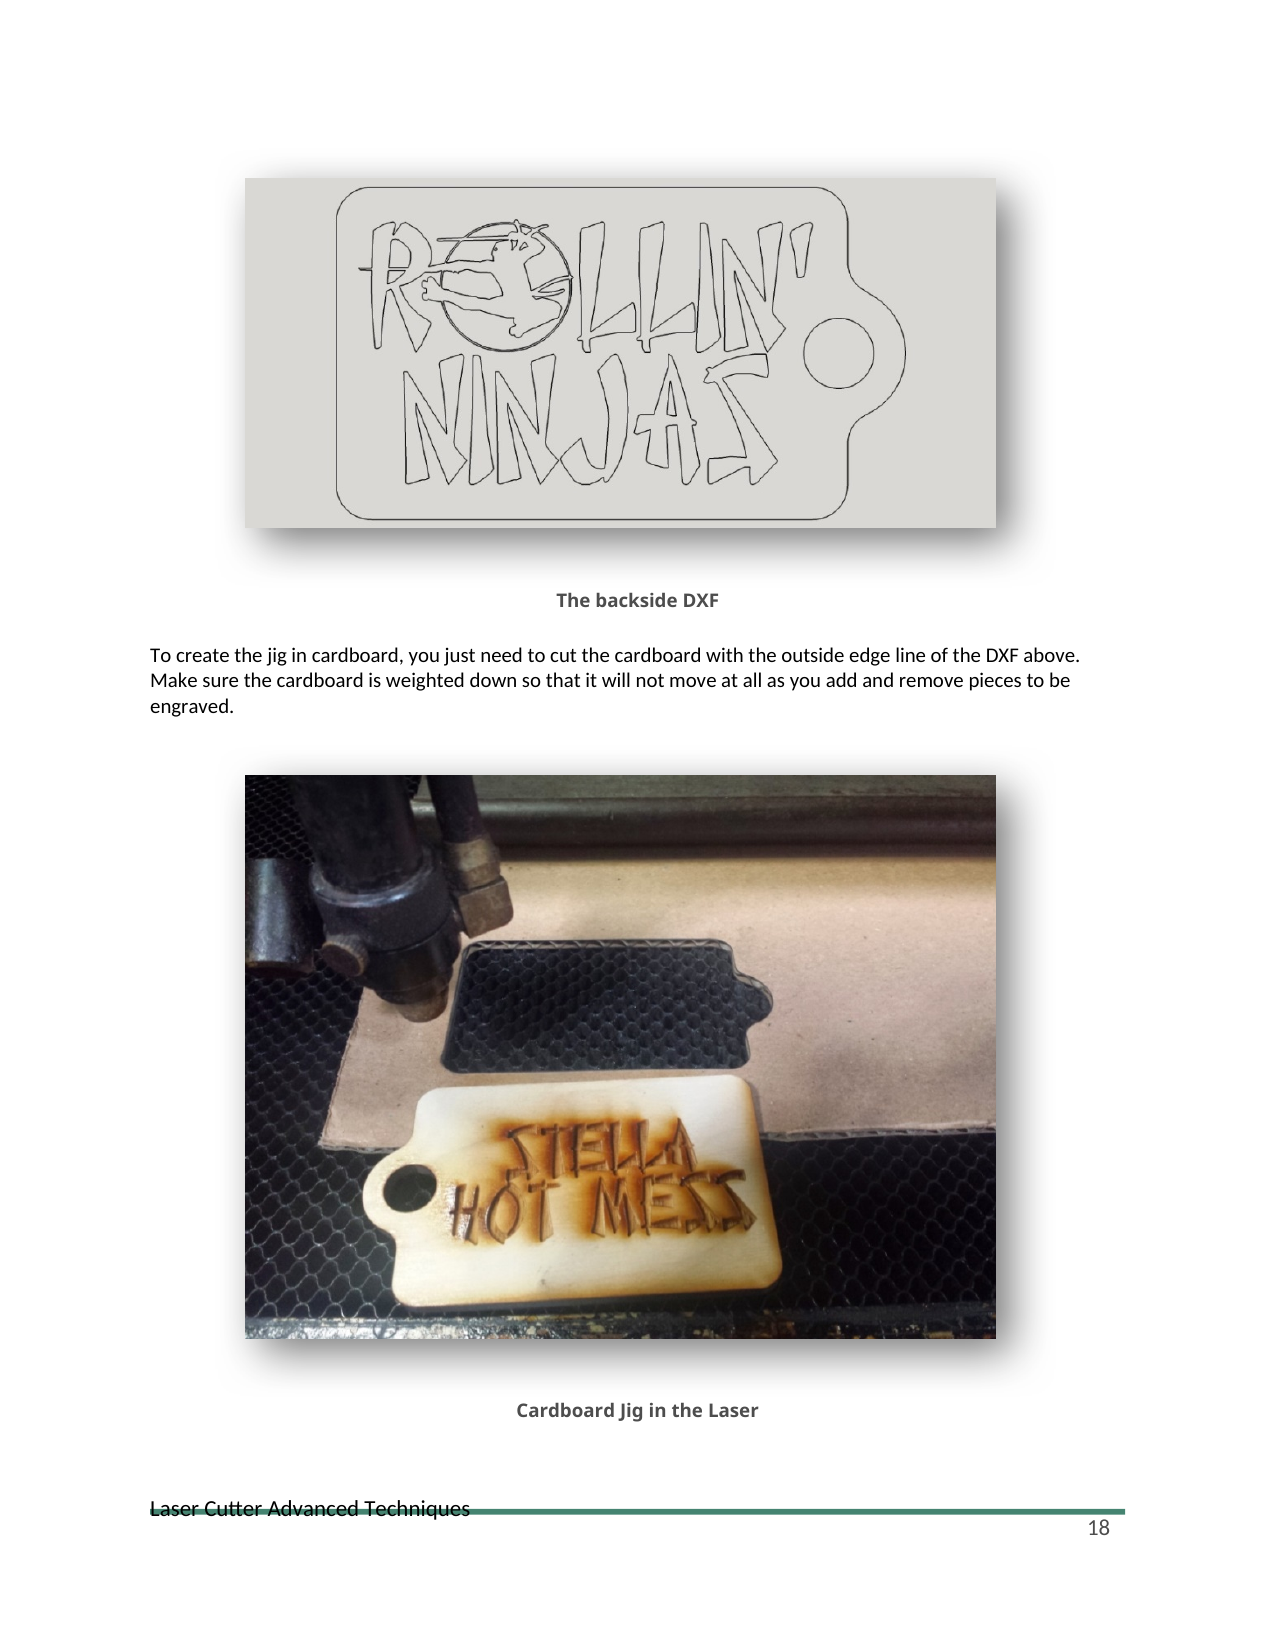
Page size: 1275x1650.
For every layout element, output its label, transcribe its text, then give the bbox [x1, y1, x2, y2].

text To create the jig in cardboard, you just need to cut the cardboard with the outside edge line of the DXF above. Make sure the cardboard is weighted down so that it will not move at all as you add and remove pieces to be engraved. [150, 642, 1125, 718]
text Cardboard Jig in the Laser [150, 1398, 1125, 1423]
text The backside DXF [150, 588, 1125, 613]
picture [245, 775, 996, 1339]
picture [245, 178, 996, 528]
